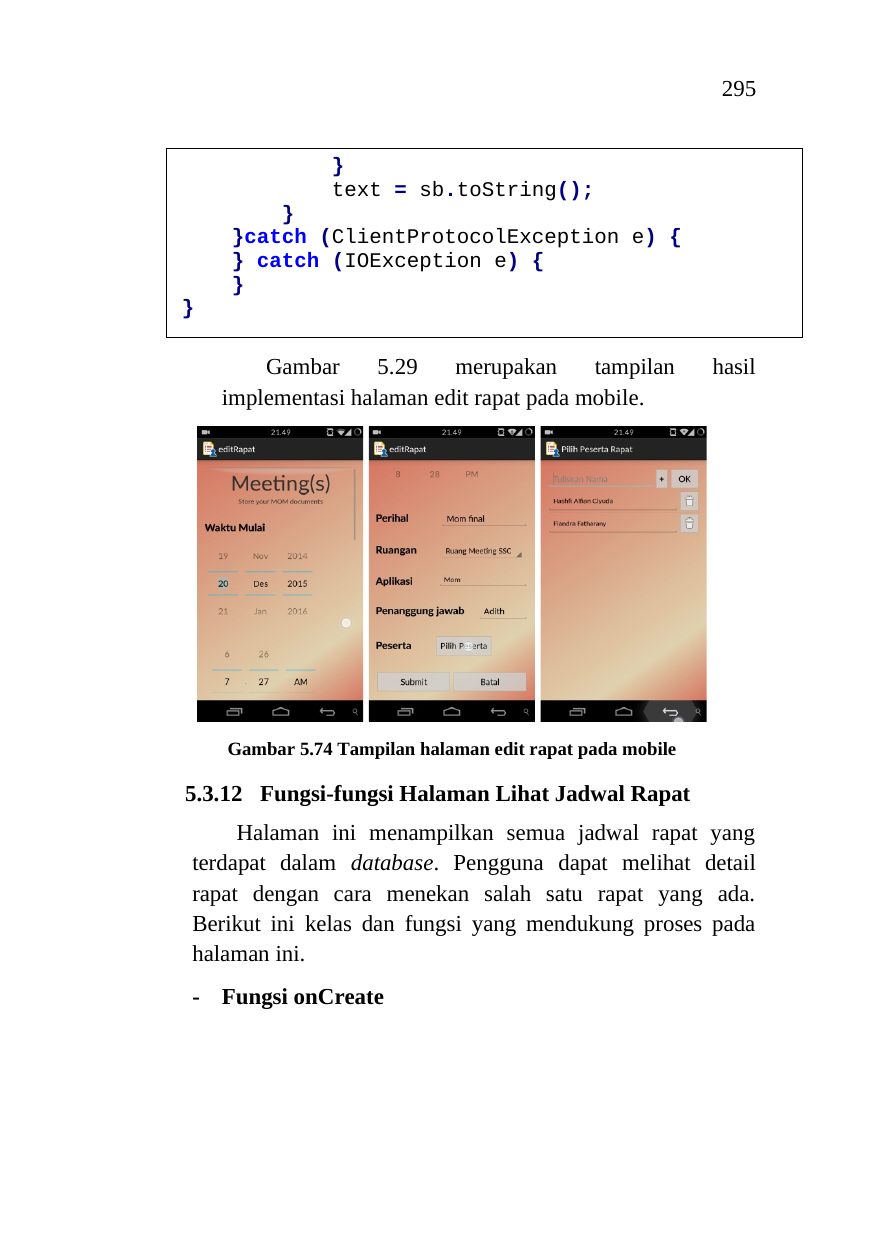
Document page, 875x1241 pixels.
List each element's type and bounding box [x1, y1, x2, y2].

picture [197, 426, 364, 722]
picture [540, 426, 707, 722]
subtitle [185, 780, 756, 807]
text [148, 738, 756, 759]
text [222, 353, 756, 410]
picture [368, 426, 535, 722]
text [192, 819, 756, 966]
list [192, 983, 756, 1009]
